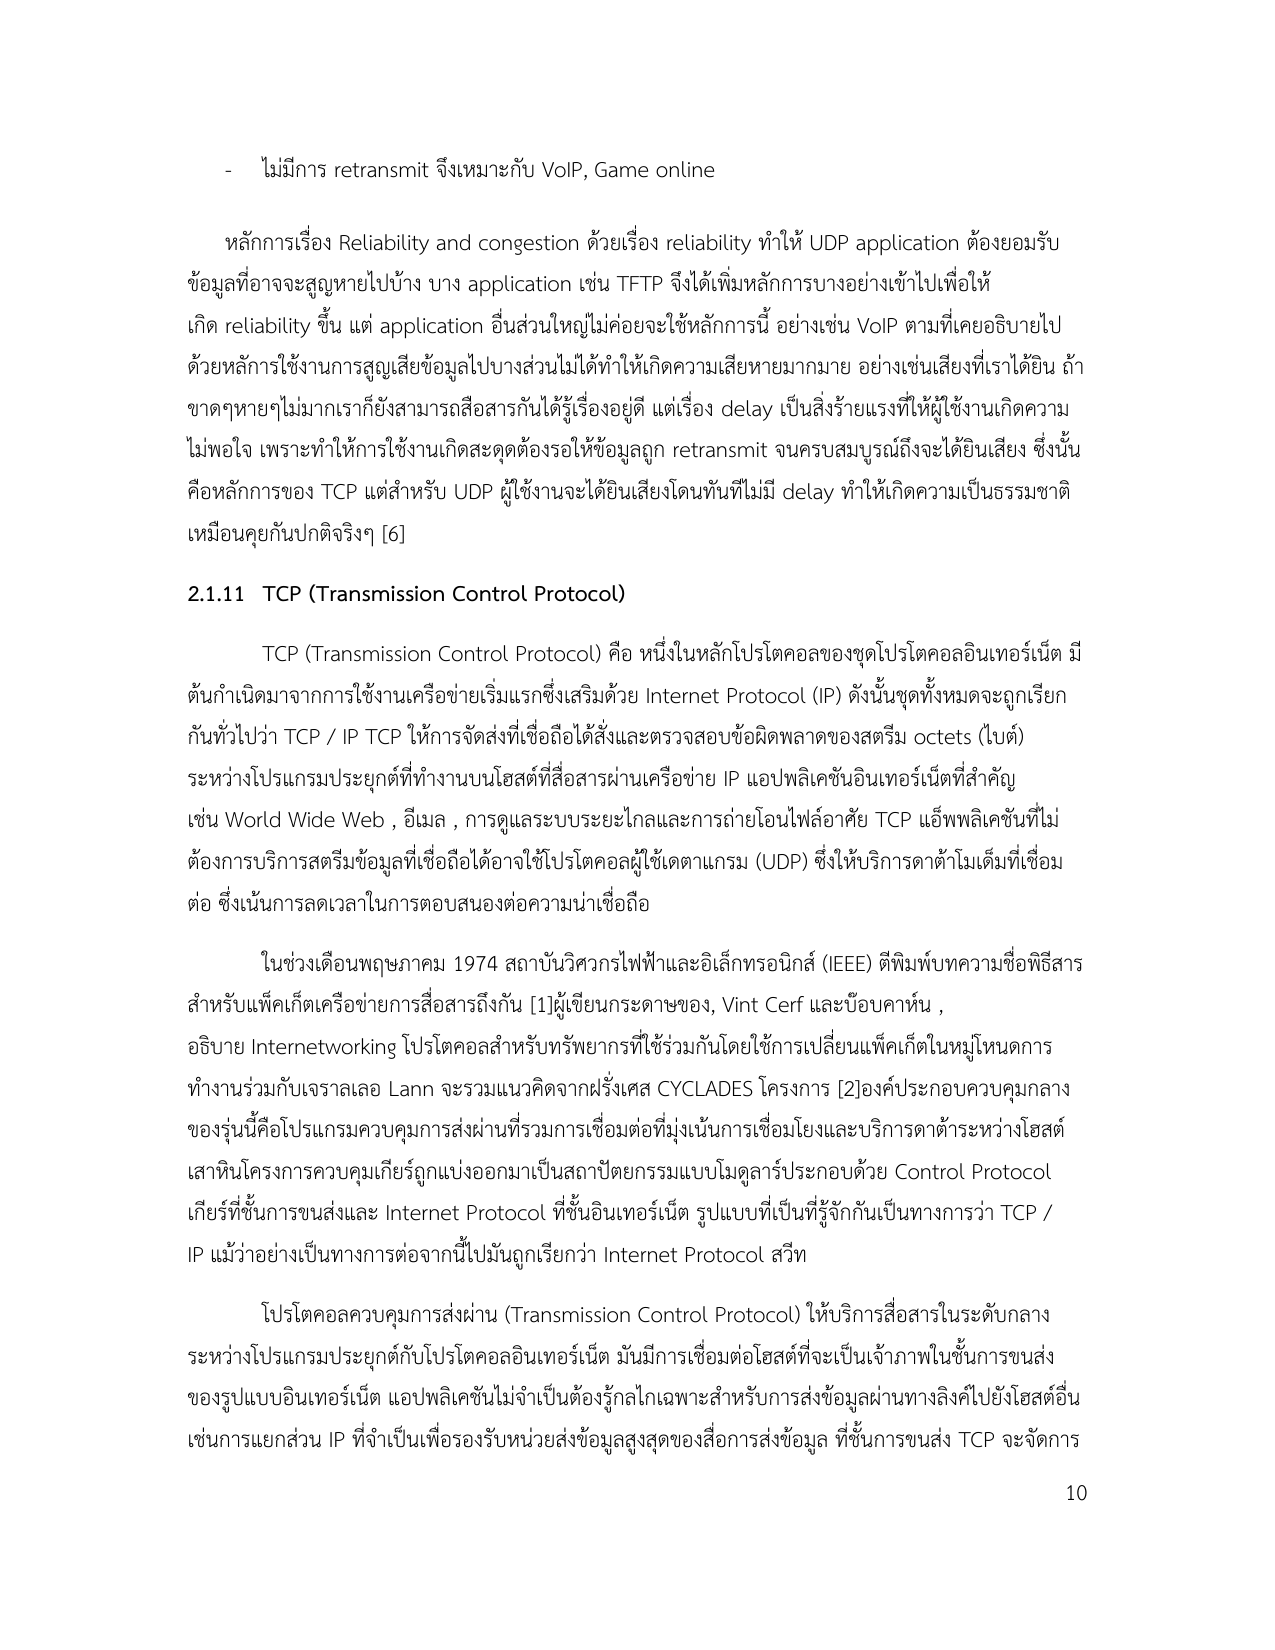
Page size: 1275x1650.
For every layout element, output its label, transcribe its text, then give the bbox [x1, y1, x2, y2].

text ในช่วงเดือนพฤษภาคม 1974 สถาบันวิศวกรไฟฟ้าและอิเล็กทรอนิกส์ (IEEE) ตีพิมพ์บทความชื่อพิธีสารสำหรับแพ็คเก็ตเครือข่ายการสื่อสารถึงกัน [1]ผู้เขียนกระดาษของ, Vint Cerfและบ๊อบคาห์น , อธิบายInternetworkingโปรโตคอลสำหรับทรัพยากรที่ใช้ร่วมกันโดยใช้การเปลี่ยนแพ็คเก็ตในหมู่โหนดการทำงานร่วมกับเจราลเลอ Lannจะรวมแนวคิดจากฝรั่งเศสCYCLADESโครงการ [2]องค์ประกอบควบคุมกลางของรุ่นนี้คือโปรแกรมควบคุมการส่งผ่านที่รวมการเชื่อมต่อที่มุ่งเน้นการเชื่อมโยงและบริการดาต้าระหว่างโฮสต์ เสาหินโครงการควบคุมเกียร์ถูกแบ่งออกมาเป็นสถาปัตยกรรมแบบโมดูลาร์ประกอบด้วยControl Protocol เกียร์ที่ชั้นการขนส่งและInternet Protocolที่ชั้นอินเทอร์เน็ต รูปแบบที่เป็นที่รู้จักกันเป็นทางการว่าTCP / IPแม้ว่าอย่างเป็นทางการต่อจากนี้ไปมันถูกเรียกว่า Internet Protocol สวีท [187, 944, 1087, 1277]
list TCP (Transmission Control Protocol) [187, 574, 1087, 616]
subtitle หลักการเรื่อง Reliability and congestion ด้วยเรื่อง reliability ทำให้ UDP application ต้องยอมรับข้อมูลที่อาจจะสูญหายไปบ้าง บาง application เช่น TFTP จึงได้เพิ่มหลักการบางอย่างเข้าไปเพื่อให้เกิด reliability ขึ้น แต่ application อื่นส่วนใหญ่ไม่ค่อยจะใช้หลักการนี้ อย่างเช่น VoIP ตามที่เคยอธิบายไปด้วยหลัการใช้งานการสูญเสียข้อมูลไปบางส่วนไม่ได้ทำให้เกิดความเสียหายมากมาย อย่างเช่นเสียงที่เราได้ยิน ถ้าขาดๆหายๆไม่มากเราก็ยังสามารถสือสารกันได้รู้เรื่องอยู่ดี แต่เรื่อง delay เป็นสิ่งร้ายแรงที่ให้ผู้ใช้งานเกิดความไม่พอใจ เพราะทำให้การใช้งานเกิดสะดุดต้องรอให้ข้อมูลถูก retransmit จนครบสมบูรณ์ถึงจะได้ยินเสียง ซึ่งนั้นคือหลักการของ TCP แต่สำหรับ UDP ผู้ใช้งานจะได้ยินเสียงโดนทันทีไม่มี delay ทำให้เกิดความเป็นธรรมชาติเหมือนคุยกันปกติจริงๆ [6] [187, 223, 1087, 555]
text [187, 1295, 1087, 1462]
text TCP (Transmission Control Protocol) คือ หนึ่งในหลักโปรโตคอลของชุดโปรโตคอลอินเทอร์เน็ต มีต้นกำเนิดมาจากการใช้งานเครือข่ายเริ่มแรกซึ่งเสริมด้วยInternet Protocol (IP) ดังนั้นชุดทั้งหมดจะถูกเรียกกันทั่วไปว่าTCP / IP TCP ให้การจัดส่งที่เชื่อถือได้สั่งและตรวจสอบข้อผิดพลาดของสตรีมoctets (ไบต์) ระหว่างโปรแกรมประยุกต์ที่ทำงานบนโฮสต์ที่สื่อสารผ่านเครือข่าย IP แอปพลิเคชันอินเทอร์เน็ตที่สำคัญเช่นWorld Wide Web , อีเมล , การดูแลระบบระยะไกลและการถ่ายโอนไฟล์อาศัย TCP แอ็พพลิเคชันที่ไม่ต้องการบริการสตรีมข้อมูลที่เชื่อถือได้อาจใช้โปรโตคอลผู้ใช้เดตาแกรม (UDP) ซึ่งให้บริการดาต้าโมเด็มที่เชื่อมต่อ ซึ่งเน้นการลดเวลาในการตอบสนองต่อความน่าเชื่อถือ [187, 634, 1087, 925]
list ไม่มีการ retransmit จึงเหมาะกับ VoIP, Game online [225, 150, 1087, 192]
